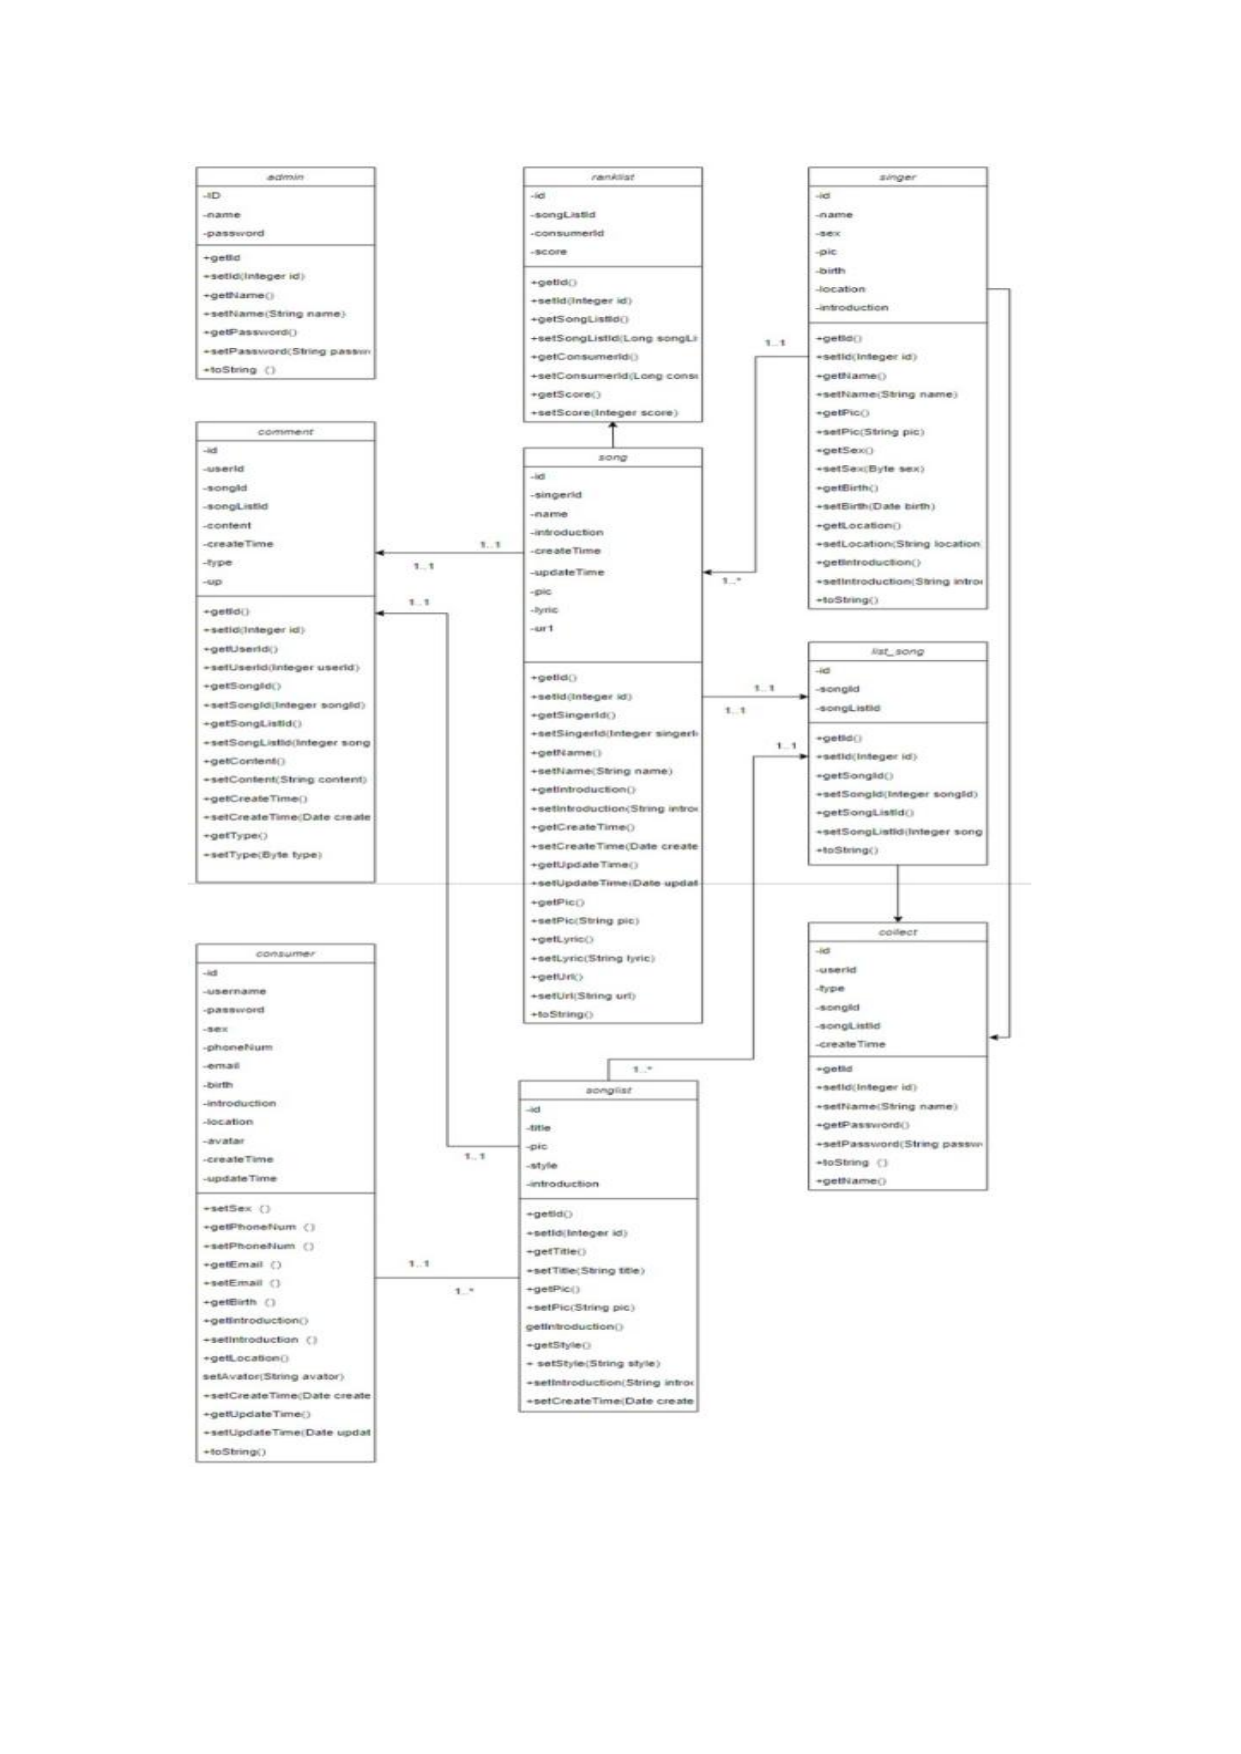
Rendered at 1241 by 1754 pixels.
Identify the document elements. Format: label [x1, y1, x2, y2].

picture [187, 162, 1032, 1466]
